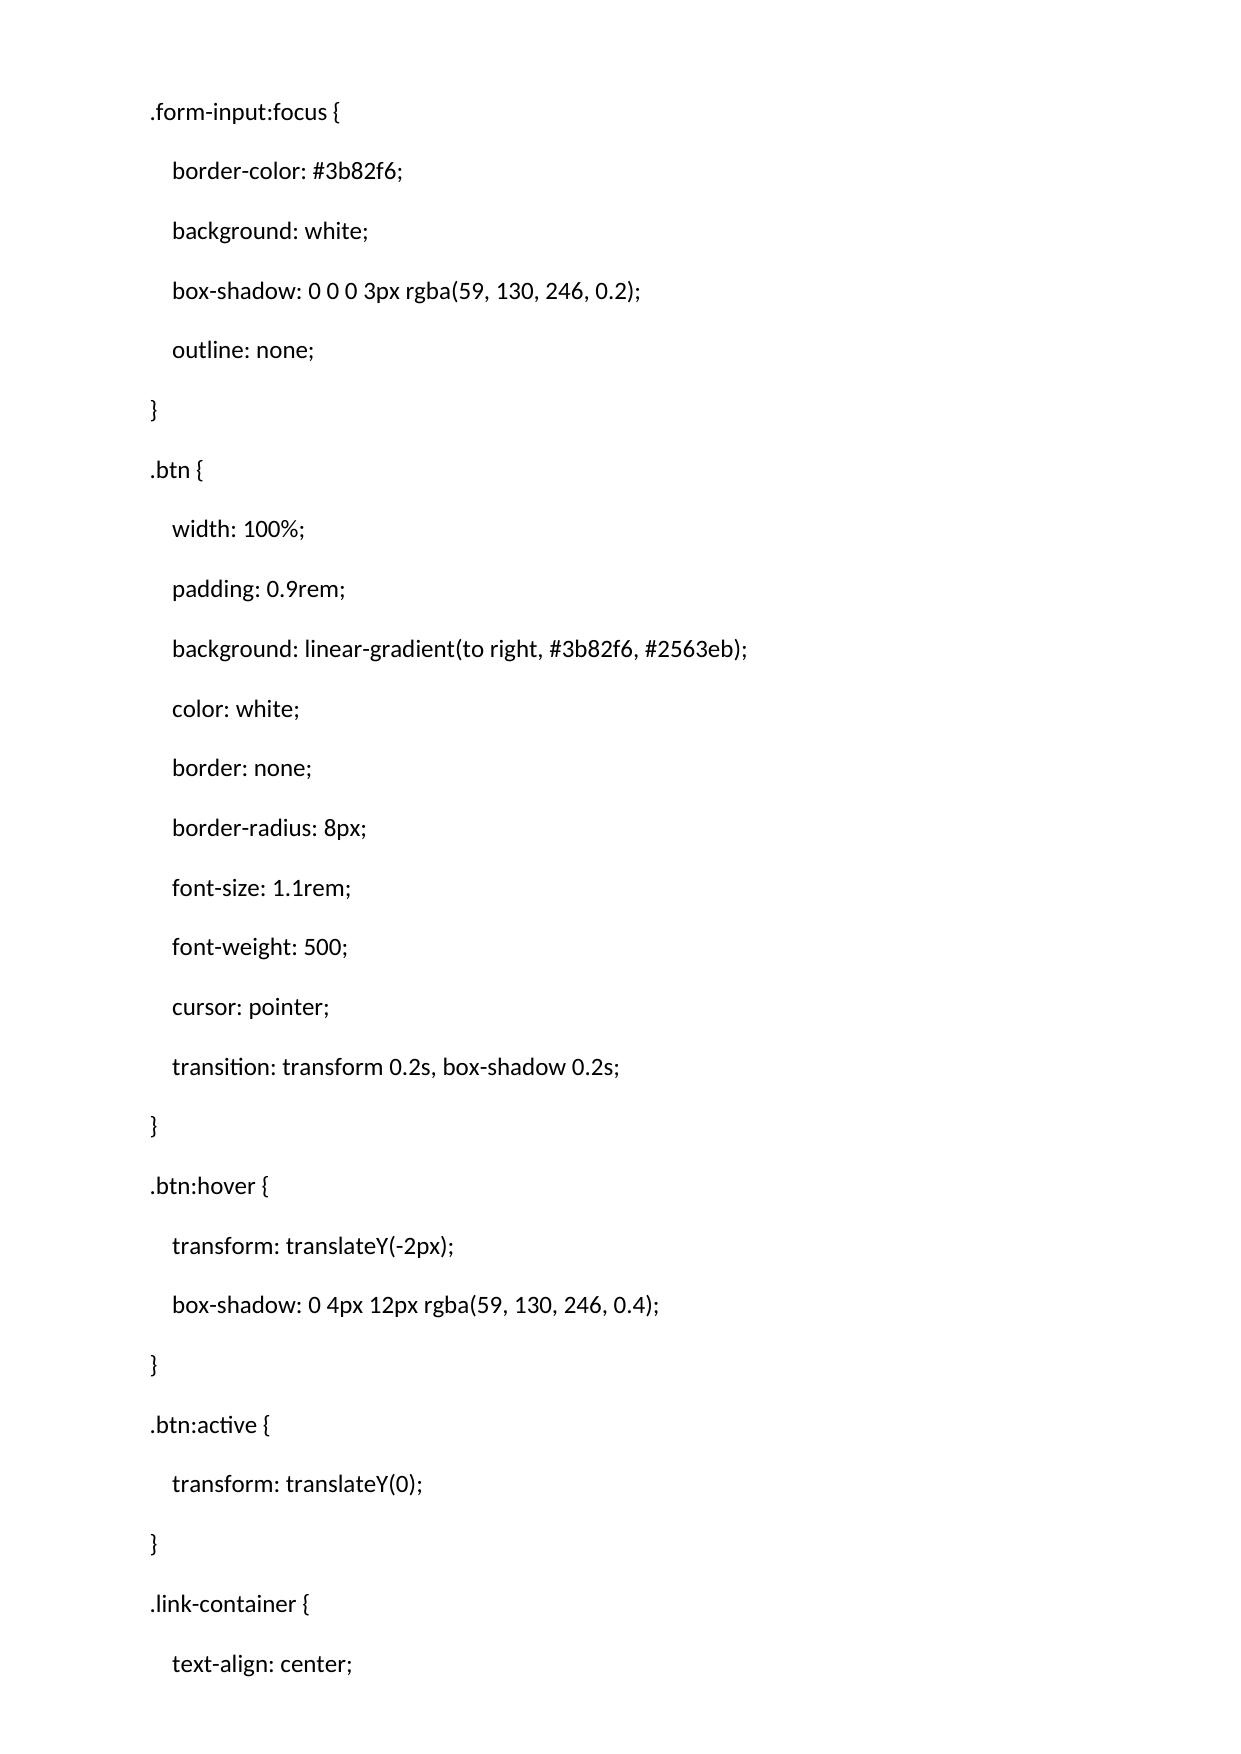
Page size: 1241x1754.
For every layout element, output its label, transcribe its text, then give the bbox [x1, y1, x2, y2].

text padding: 0.9rem; [104, 573, 1119, 604]
text border-color: #3b82f6; [104, 156, 1119, 186]
text } [104, 1528, 1119, 1559]
text .link-container { [104, 1588, 1119, 1618]
text .btn:hover { [104, 1170, 1119, 1201]
text font-size: 1.1rem; [104, 872, 1119, 902]
text transform: translateY(0); [104, 1469, 1119, 1499]
text border: none; [104, 752, 1119, 783]
text .form-input:focus { [104, 96, 1119, 126]
text } [104, 394, 1119, 425]
text border-radius: 8px; [104, 812, 1119, 843]
text .btn { [104, 454, 1119, 484]
text } [104, 1349, 1119, 1380]
text text-align: center; [104, 1648, 1119, 1678]
text box-shadow: 0 4px 12px rgba(59, 130, 246, 0.4); [104, 1289, 1119, 1320]
text cursor: pointer; [104, 991, 1119, 1022]
text transition: transform 0.2s, box-shadow 0.2s; [104, 1051, 1119, 1081]
text background: white; [104, 215, 1119, 246]
text color: white; [104, 693, 1119, 723]
text background: linear-gradient(to right, #3b82f6, #2563eb); [104, 633, 1119, 663]
text width: 100%; [104, 514, 1119, 544]
text font-weight: 500; [104, 931, 1119, 962]
text } [104, 1111, 1119, 1141]
text .btn:active { [104, 1409, 1119, 1439]
text box-shadow: 0 0 0 3px rgba(59, 130, 246, 0.2); [104, 275, 1119, 305]
text outline: none; [104, 334, 1119, 365]
text transform: translateY(-2px); [104, 1230, 1119, 1260]
